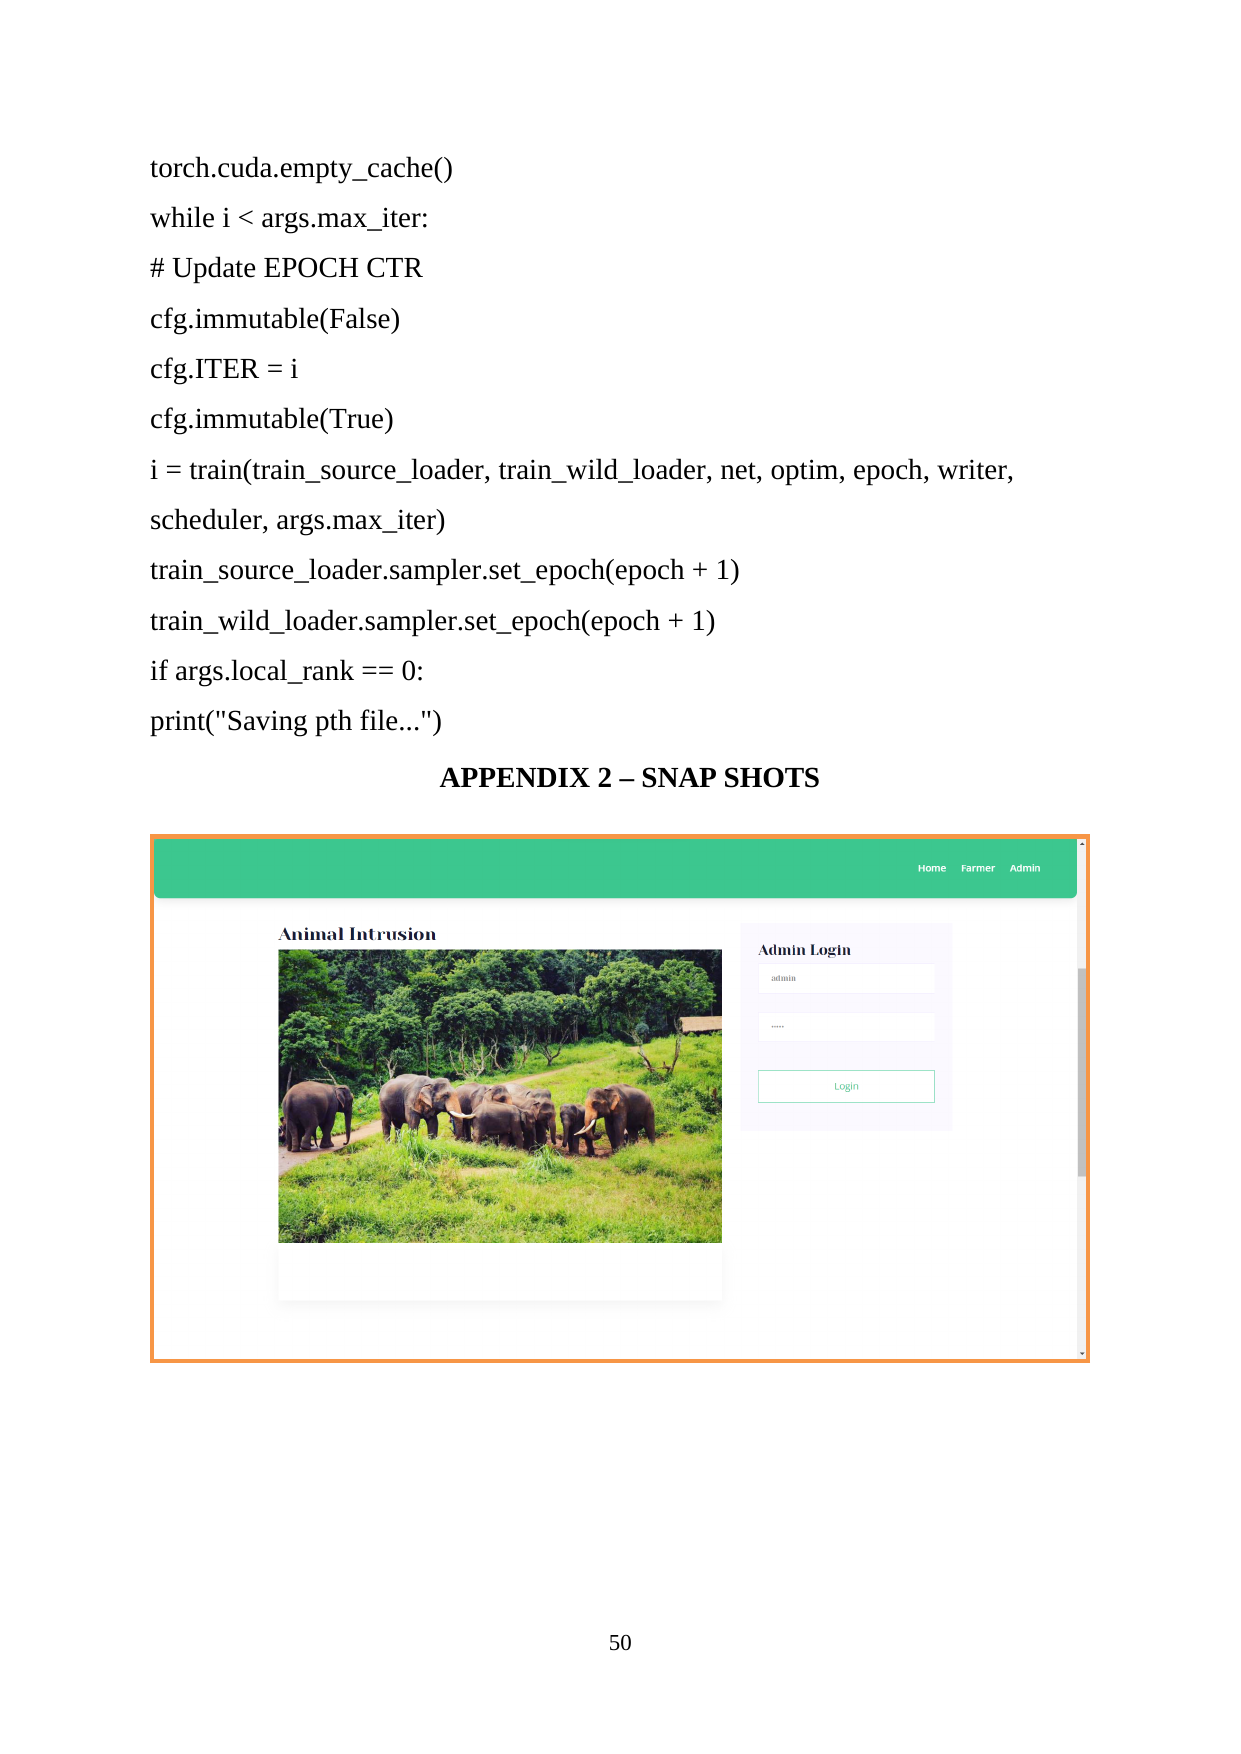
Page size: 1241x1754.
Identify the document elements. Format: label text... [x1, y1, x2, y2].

text # Update EPOCH CTR [150, 251, 1090, 284]
text if args.local_rank == 0: [150, 653, 1090, 687]
subtitle APPENDIX 2 – SNAP SHOTS [150, 760, 1080, 793]
text cfg.immutable(True) [150, 402, 1090, 435]
text train_wild_loader.sampler.set_epoch(epoch + 1) [150, 603, 1090, 636]
picture [154, 839, 1086, 1359]
text cfg.immutable(False) [150, 301, 1090, 334]
text print("Saving pth file...") [150, 703, 1090, 737]
text while i < args.max_iter: [150, 200, 1090, 234]
text torch.cuda.empty_cache() [150, 150, 1090, 183]
text cfg.ITER = i [150, 351, 1090, 385]
text train_source_loader.sampler.set_epoch(epoch + 1) [150, 552, 1090, 586]
text i = train(train_source_loader, train_wild_loader, net, optim, epoch, writer, scheduler, args.max_iter) [150, 452, 1090, 536]
